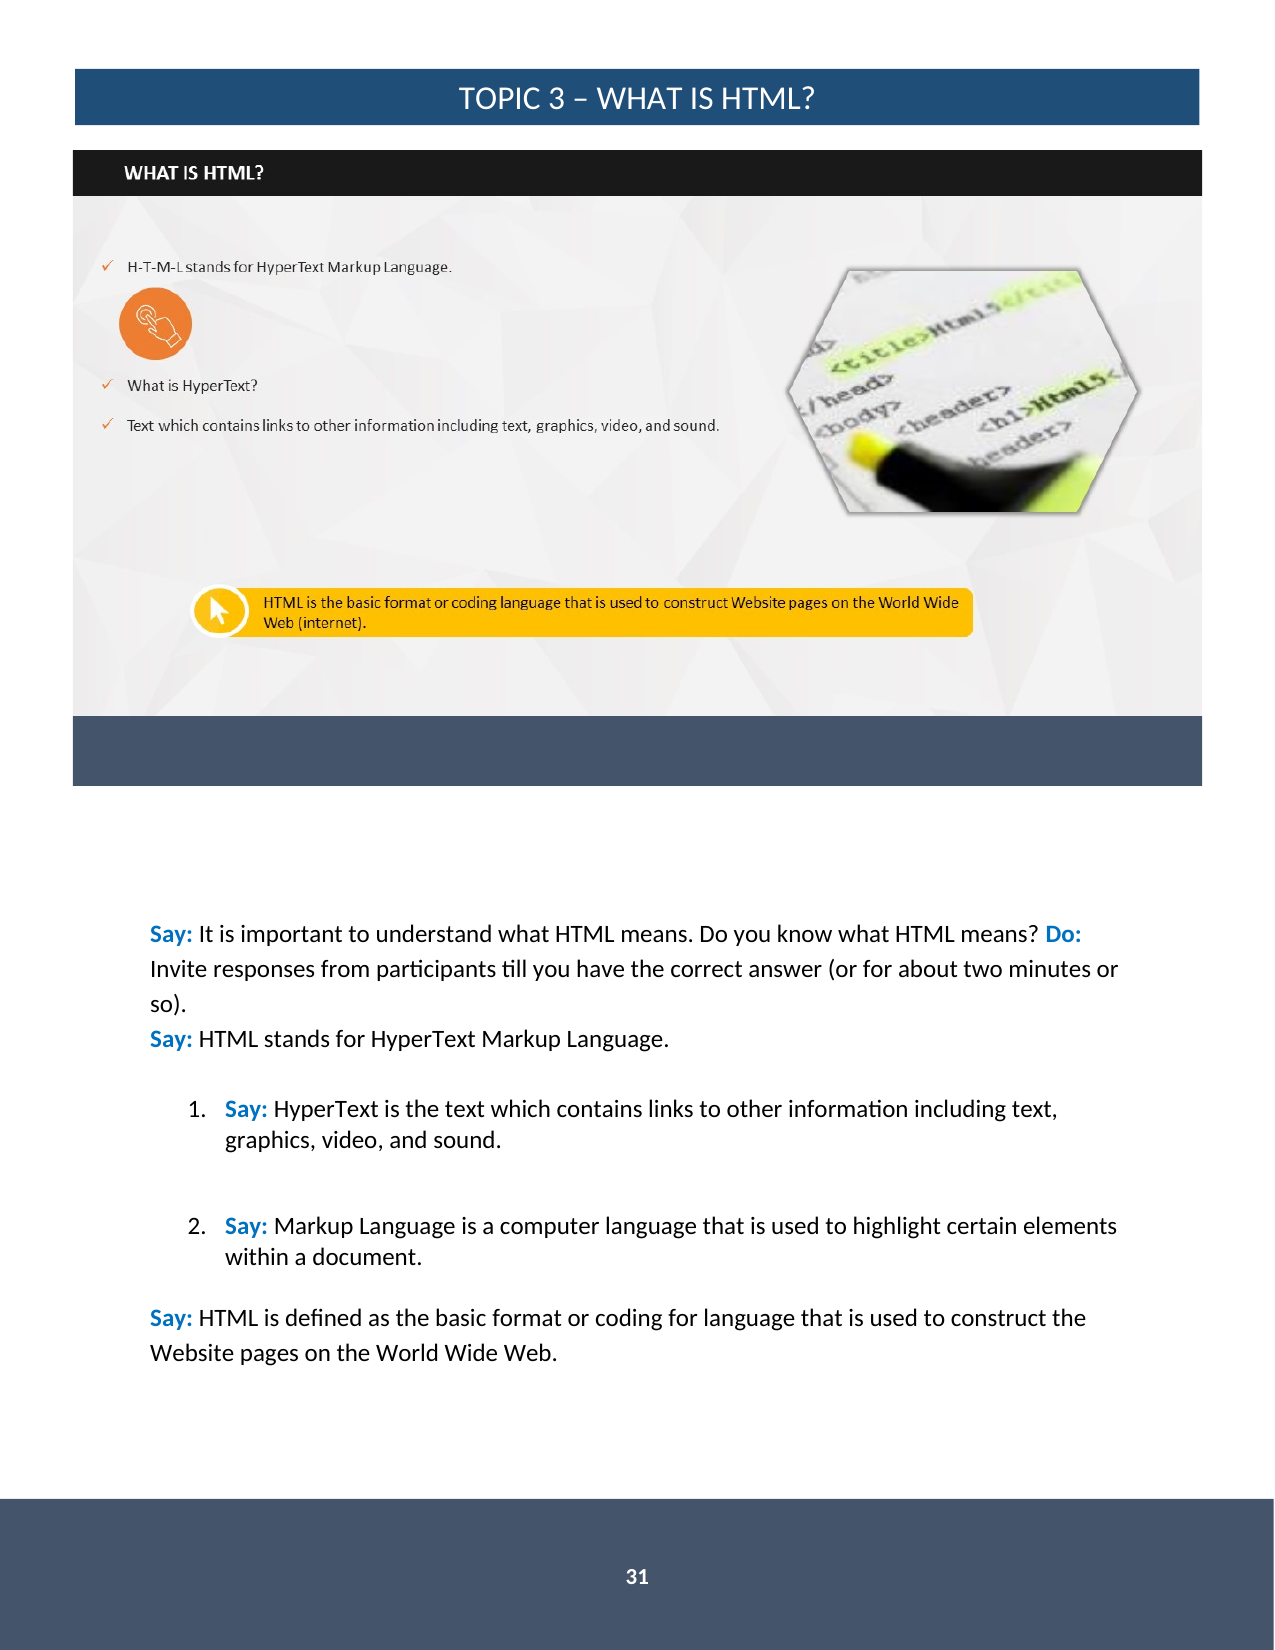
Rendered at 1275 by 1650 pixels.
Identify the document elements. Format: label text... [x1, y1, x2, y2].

text Say: HTML stands for HyperText Markup Language. [150, 1023, 1125, 1054]
picture [72, 150, 1203, 786]
list Say: Markup Language is a computer language that is used to highlight certain elements within a document. [187, 1210, 1125, 1271]
text Say: It is important to understand what HTML means. Do you know what HTML means? Do: Invite responses from participants till you have the correct answer (or for about two minutes or so). [150, 918, 1125, 1019]
list Say: HyperText is the text which contains links to other information including text, graphics, video, and sound. [187, 1093, 1125, 1154]
text Say: HTML is defined as the basic format or coding for language that is used to construct the Website pages on the World Wide Web. [150, 1302, 1125, 1367]
